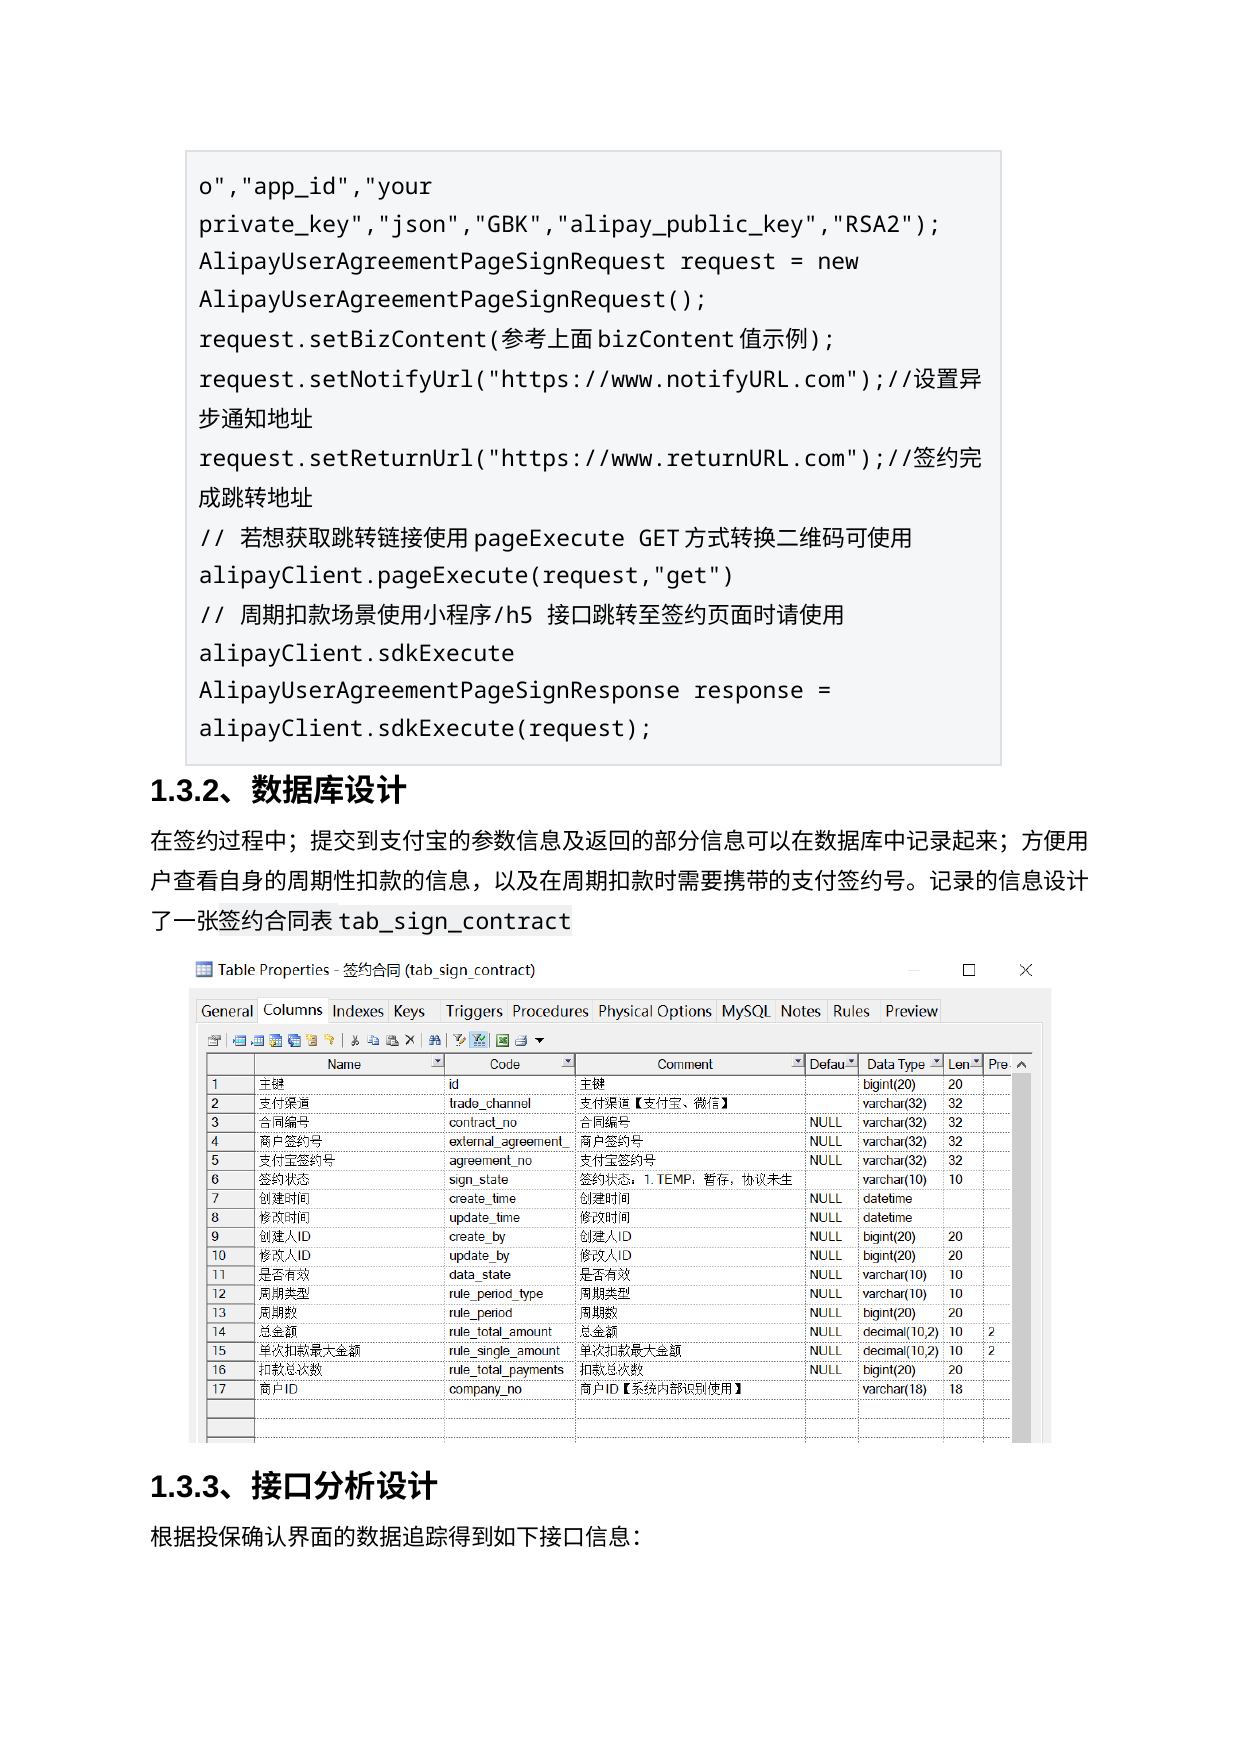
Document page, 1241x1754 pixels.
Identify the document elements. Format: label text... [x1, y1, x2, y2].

picture [188, 955, 1052, 1443]
text 在签约过程中；提交到支付宝的参数信息及返回的部分信息可以在数据库中记录起来；方便用户查看自身的周期性扣款的信息，以及在周期扣款时需要携带的支付签约号。记录的信息设计了一张签约合同表tab_sign_contract [150, 823, 1090, 936]
text 根据投保确认界面的数据追踪得到如下接口信息： [150, 1518, 1090, 1552]
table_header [187, 152, 1000, 764]
